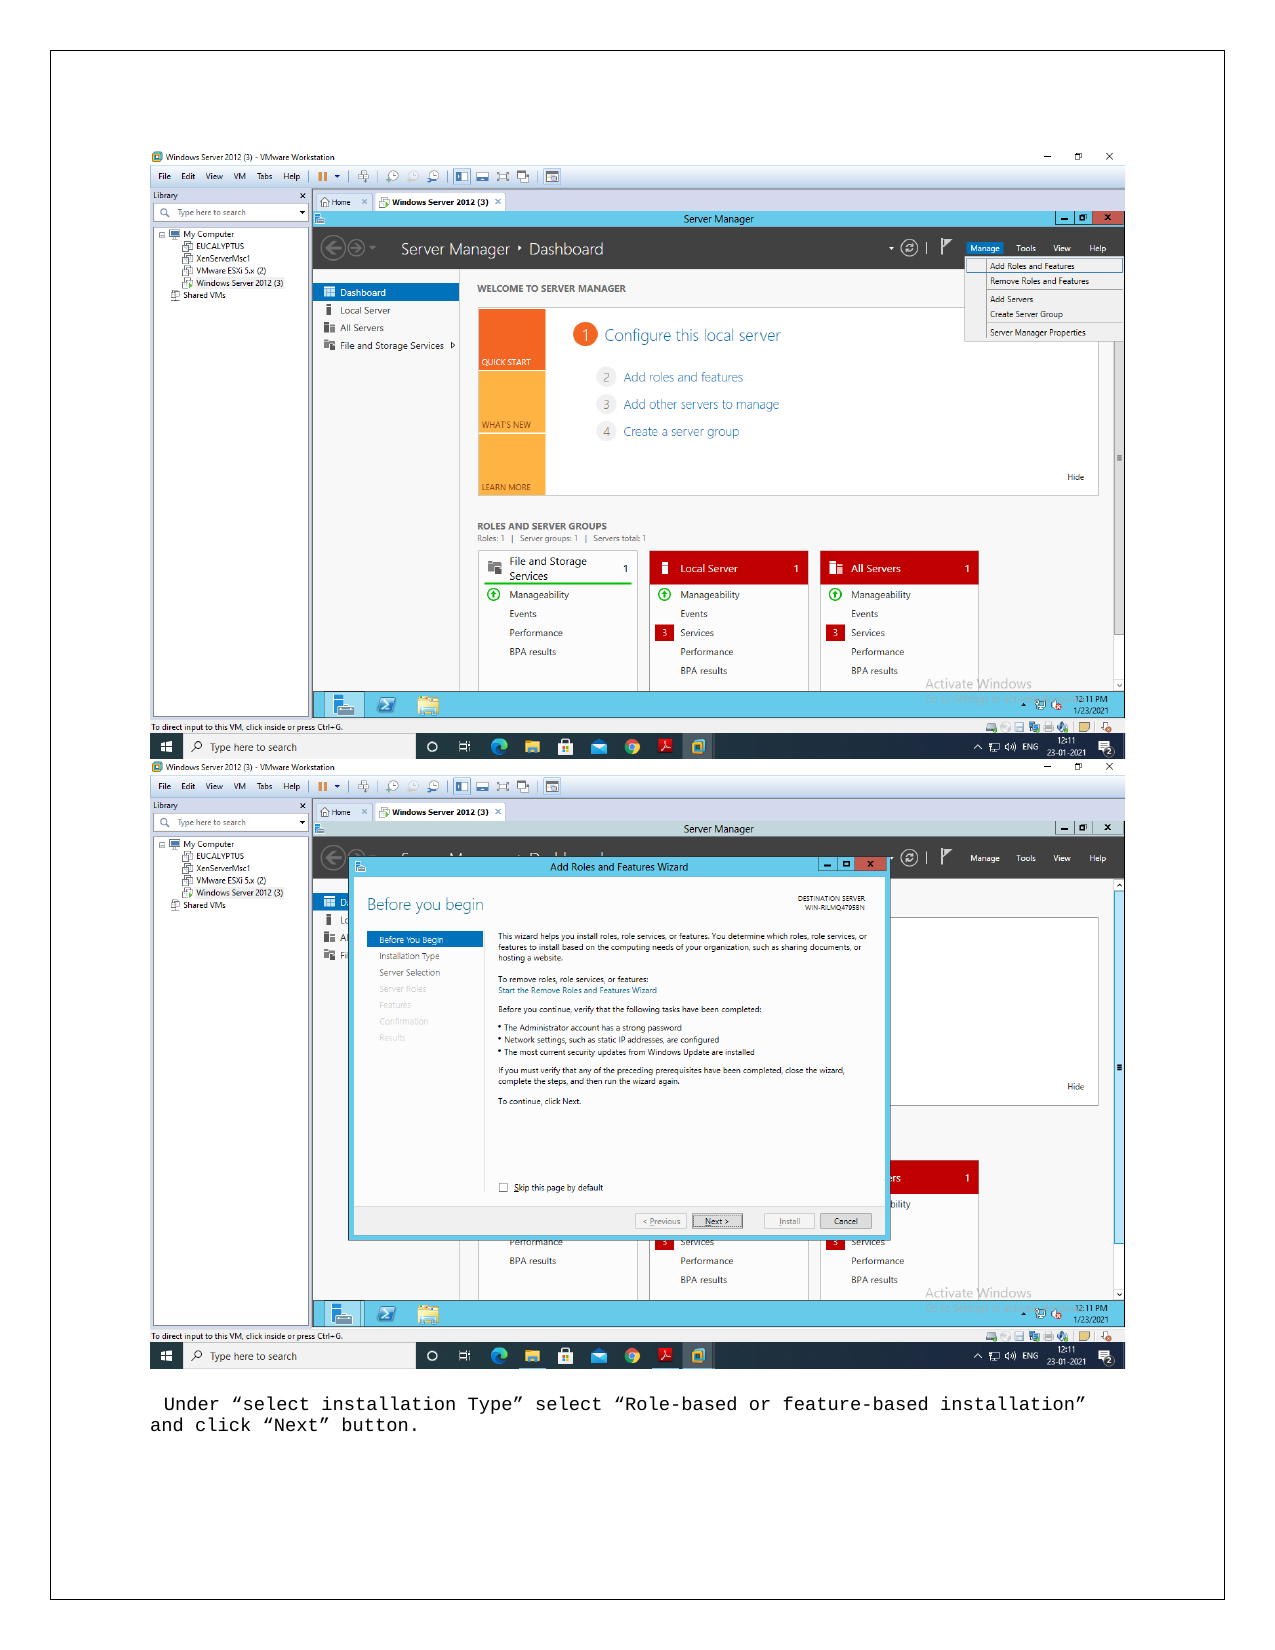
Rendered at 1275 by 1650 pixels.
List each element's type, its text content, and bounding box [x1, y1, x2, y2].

text Under “select installation Type” select “Role-based or feature-based installation” and click “Next” button. [150, 1395, 1125, 1437]
picture [150, 150, 1125, 1369]
